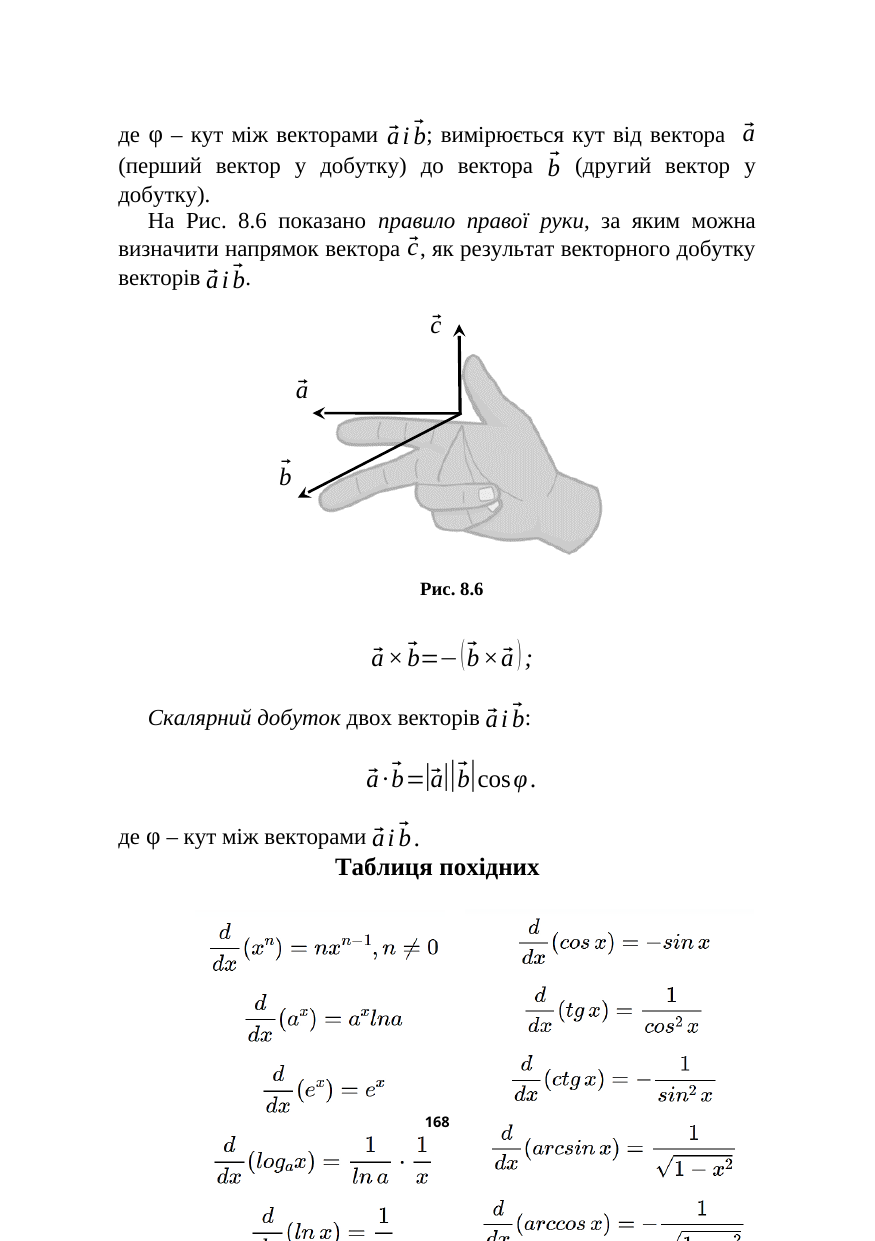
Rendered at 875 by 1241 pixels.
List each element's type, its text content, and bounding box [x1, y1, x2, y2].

text Таблиця похідних [118, 852, 756, 880]
text Скалярний добуток двох векторів : [118, 701, 756, 733]
text де φ – кут між векторами [118, 820, 756, 852]
picture [285, 311, 622, 556]
text де φ – кут між векторами ; вимірюється кут від вектора (перший вектор у добутку) до вектора (другий вектор у добутку). [118, 118, 756, 208]
picture [465, 909, 754, 1241]
text На Рис. 8.6 показано правило правої руки, за яким можна визначити напрямок вектора , як результат векторного добутку векторів . [118, 208, 756, 293]
picture [195, 910, 446, 1241]
